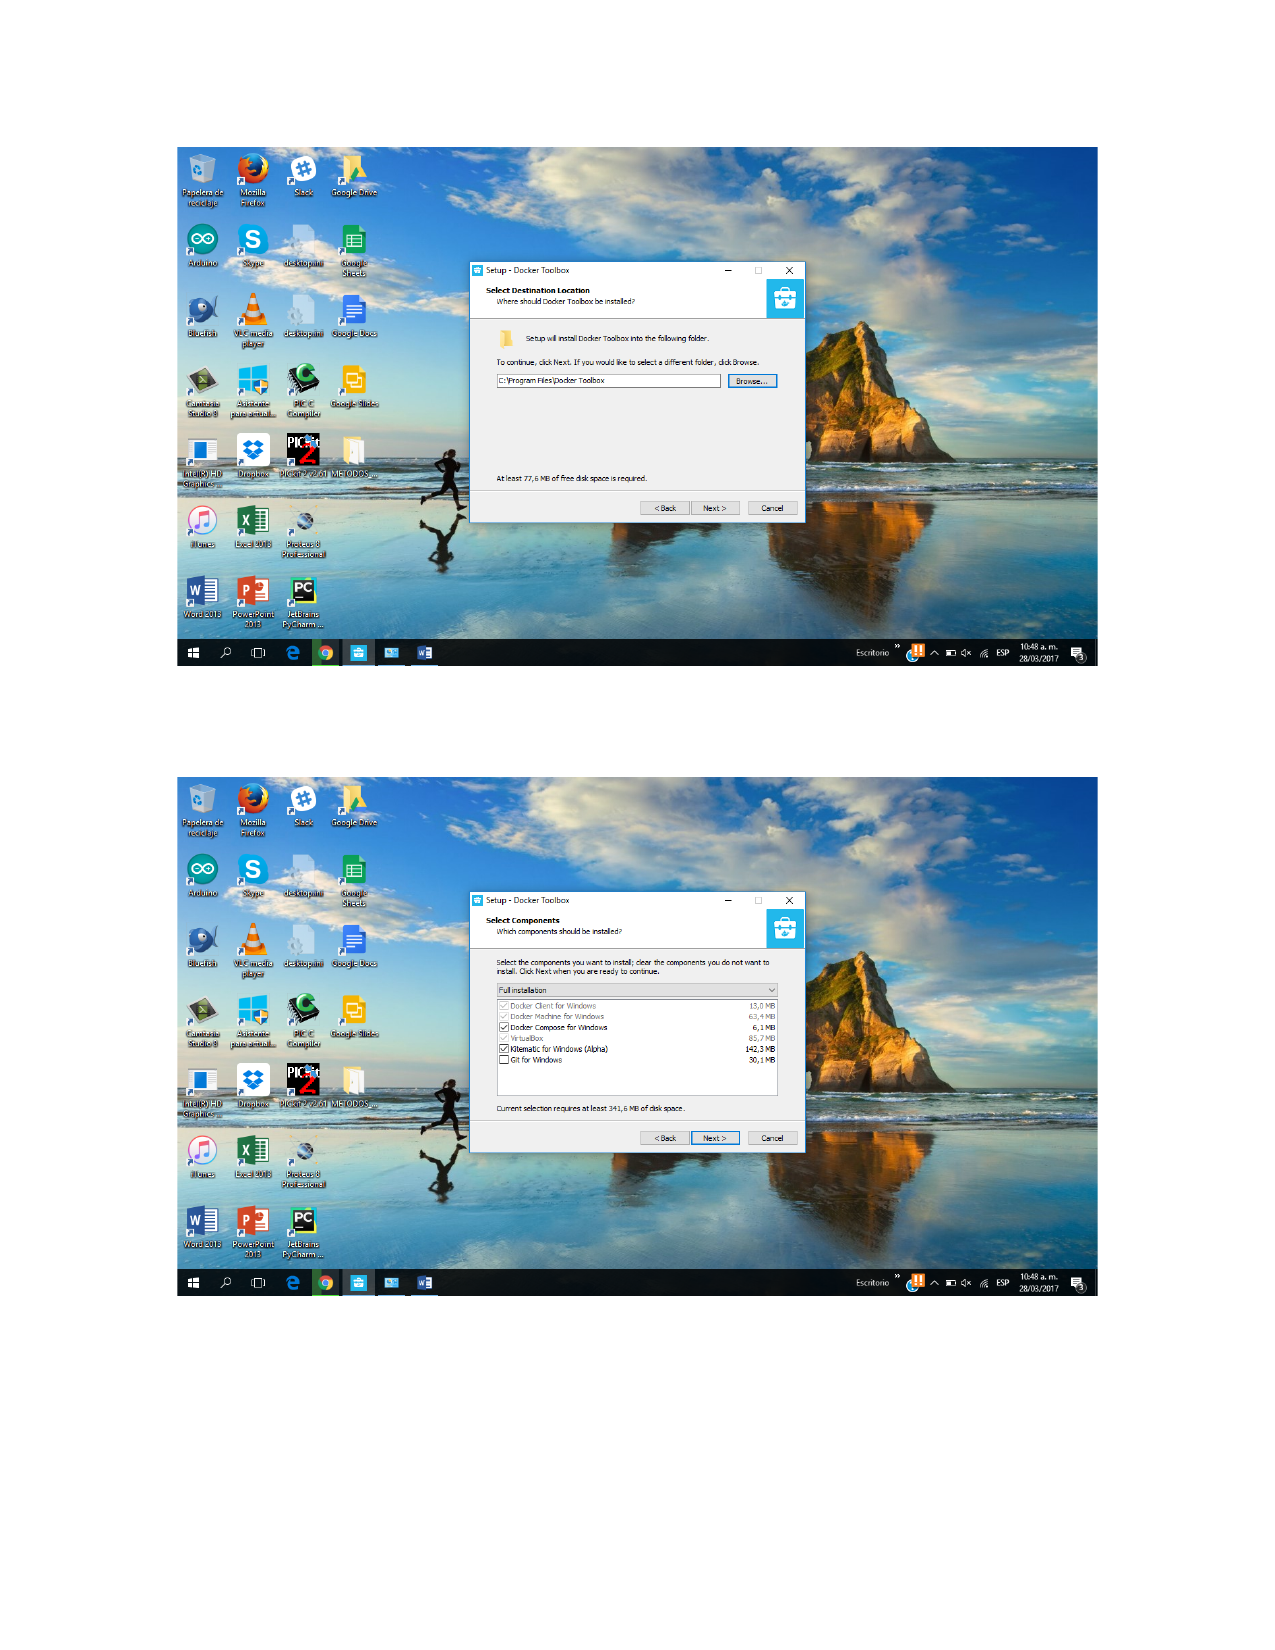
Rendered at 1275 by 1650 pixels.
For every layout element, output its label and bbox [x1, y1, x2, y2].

picture [177, 777, 1098, 1296]
picture [177, 147, 1098, 666]
